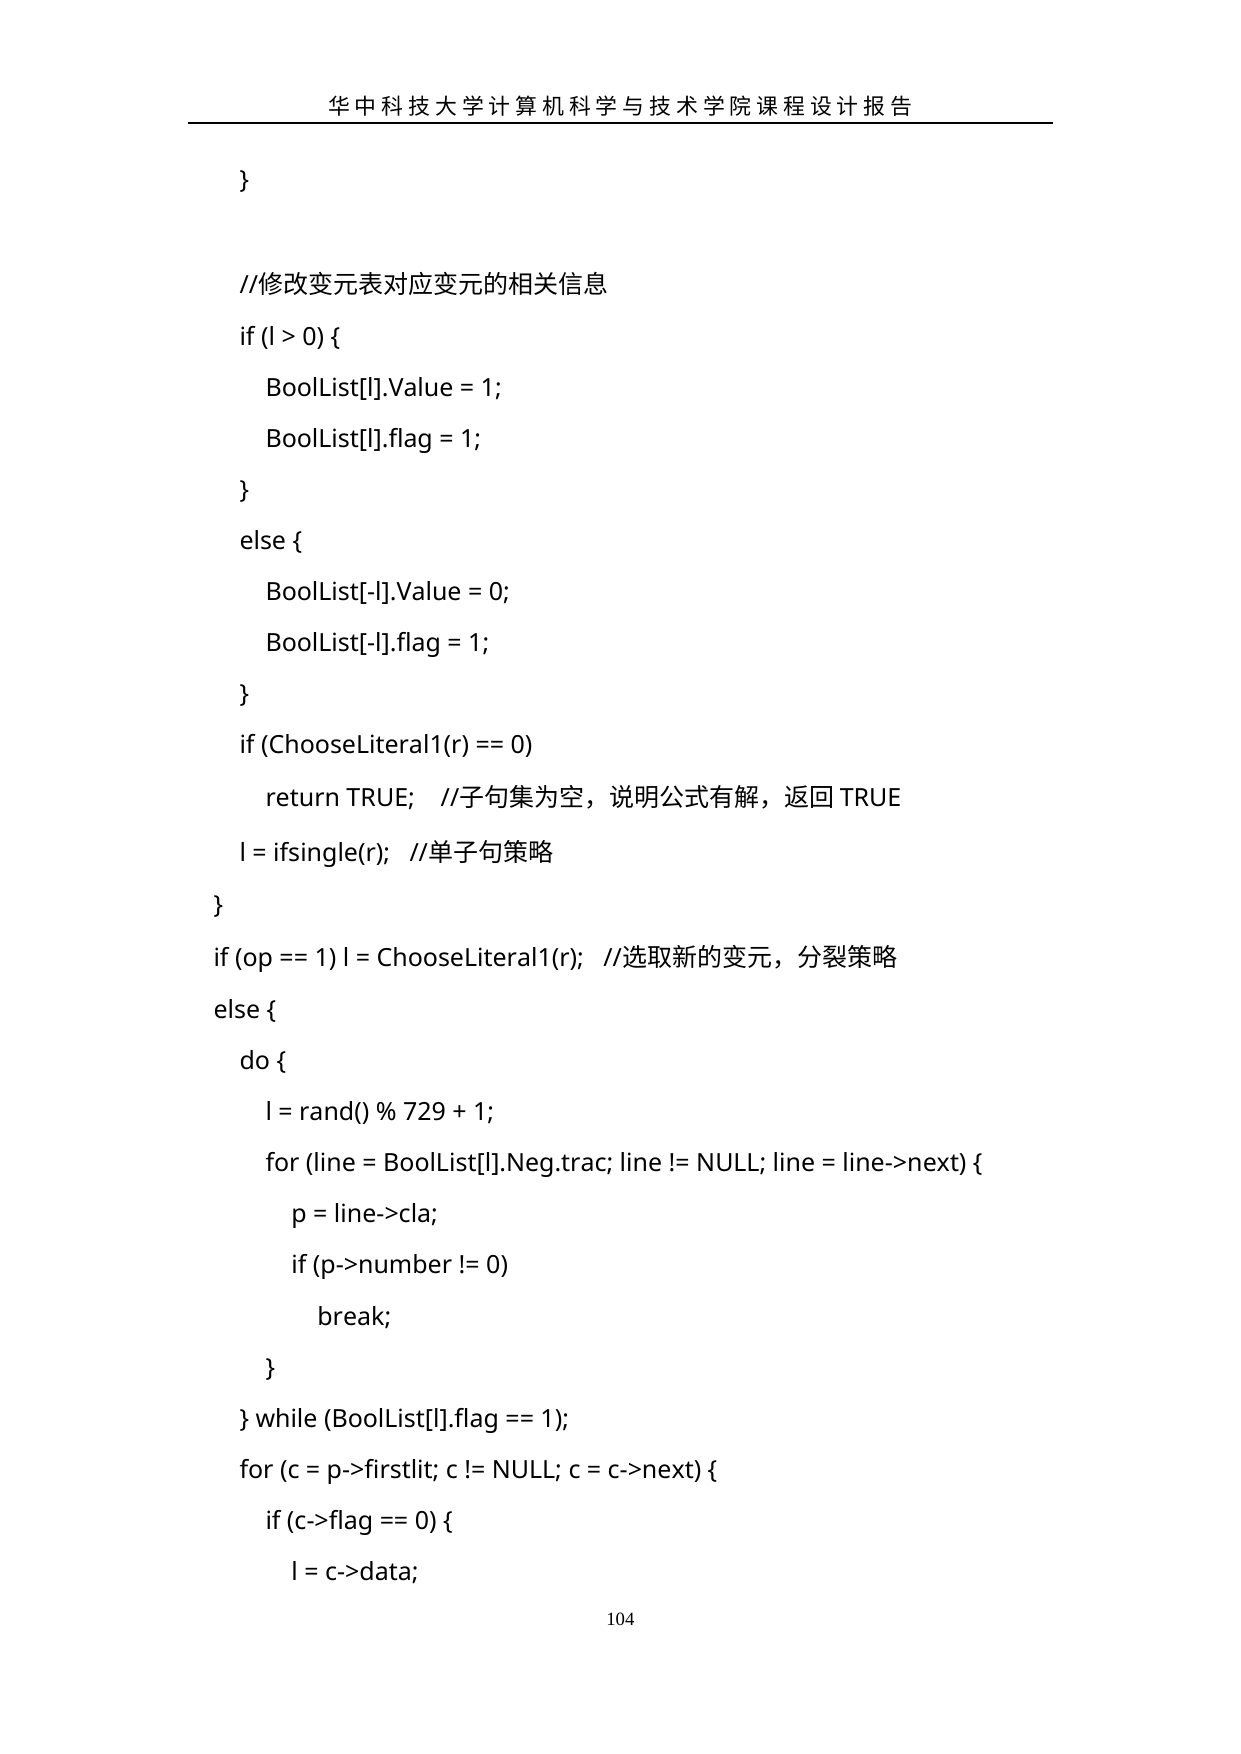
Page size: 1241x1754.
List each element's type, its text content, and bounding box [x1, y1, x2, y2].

text } [187, 1349, 1053, 1383]
text } while (BoolList[l].flag == 1); [187, 1400, 1053, 1434]
text if (ChooseLiteral1(r) == 0) [187, 727, 1053, 761]
text else { [187, 992, 1053, 1026]
text p = line->cla; [187, 1196, 1053, 1230]
text l = rand() % 729 + 1; [187, 1094, 1053, 1128]
text if (c->flag == 0) { [187, 1502, 1053, 1536]
text BoolList[-l].Value = 0; [187, 574, 1053, 608]
text else { [187, 523, 1053, 557]
text l = c->data; [187, 1553, 1053, 1587]
text do { [187, 1043, 1053, 1077]
text BoolList[l].flag = 1; [187, 421, 1053, 454]
text return TRUE; //子句集为空，说明公式有解，返回TRUE [187, 778, 1053, 814]
text break; [187, 1298, 1053, 1332]
text BoolList[-l].flag = 1; [187, 625, 1053, 659]
text //修改变元表对应变元的相关信息 [187, 264, 1053, 300]
text } [187, 472, 1053, 506]
text if (p->number != 0) [187, 1247, 1053, 1281]
text for (c = p->firstlit; c != NULL; c = c->next) { [187, 1451, 1053, 1485]
text BoolList[l].Value = 1; [187, 369, 1053, 403]
text if (l > 0) { [187, 318, 1053, 352]
text } [187, 887, 1053, 921]
text } [187, 162, 1053, 196]
text l = ifsingle(r); //单子句策略 [187, 832, 1053, 868]
text for (line = BoolList[l].Neg.trac; line != NULL; line = line->next) { [187, 1145, 1053, 1179]
text } [187, 676, 1053, 710]
text if (op == 1) l = ChooseLiteral1(r); //选取新的变元，分裂策略 [187, 938, 1053, 974]
